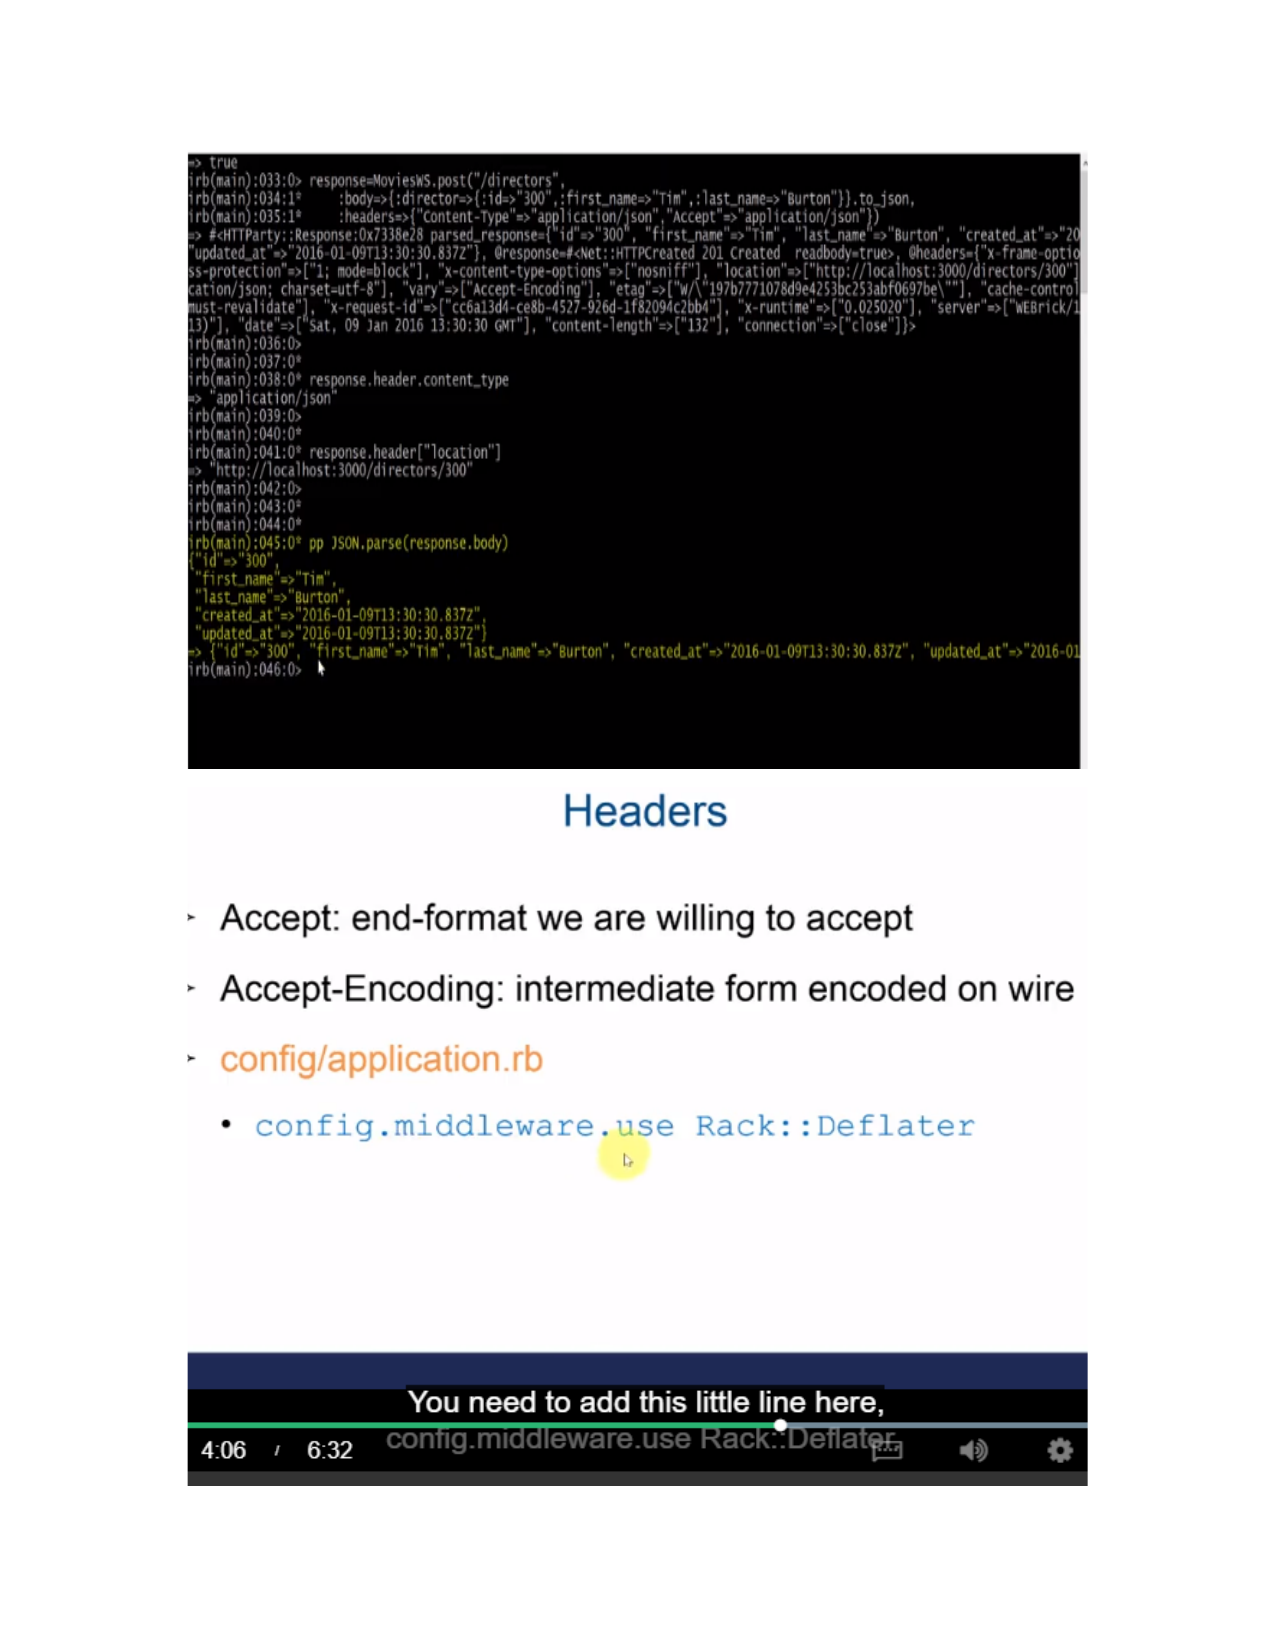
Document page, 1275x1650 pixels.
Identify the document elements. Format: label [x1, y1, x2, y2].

picture [187, 787, 1088, 1486]
picture [187, 150, 1088, 769]
